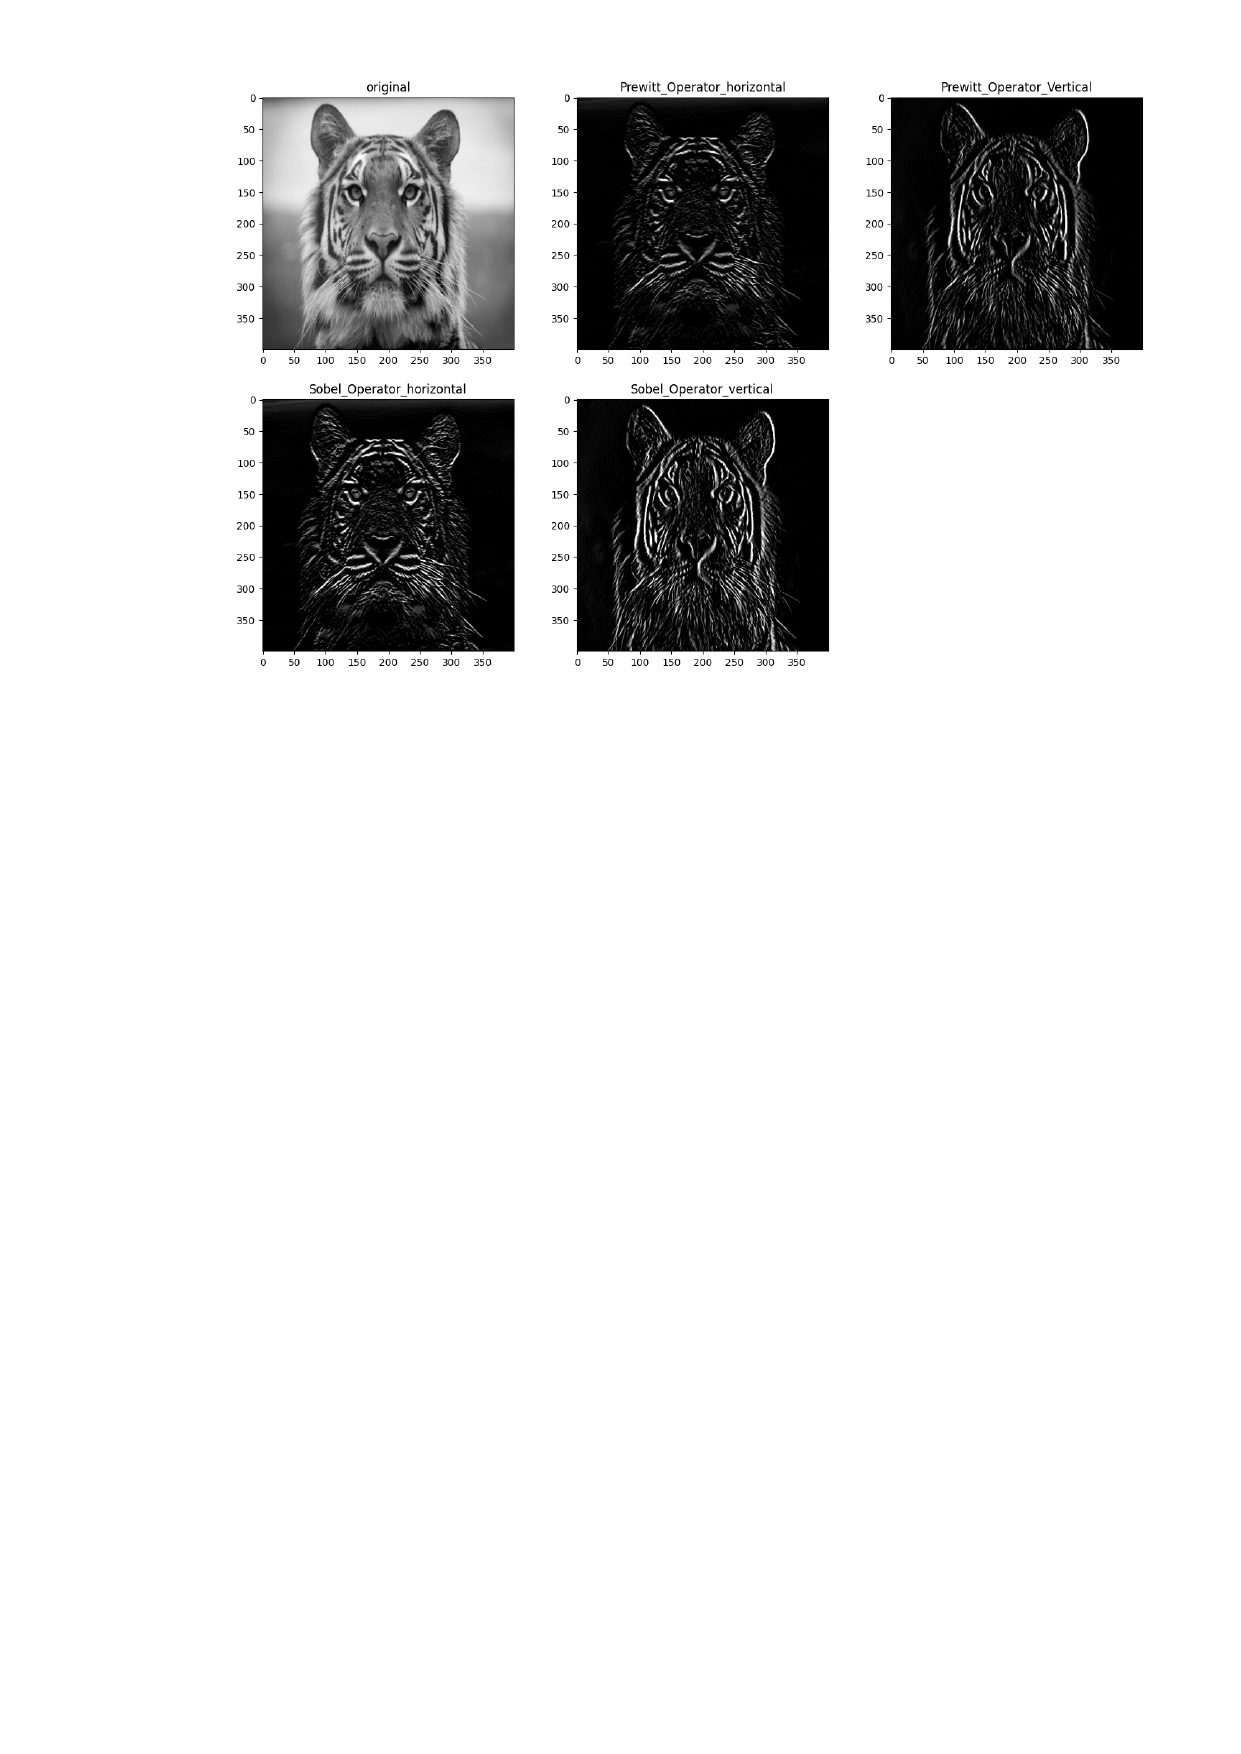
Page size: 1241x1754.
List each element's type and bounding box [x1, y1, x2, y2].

picture [229, 75, 1149, 675]
